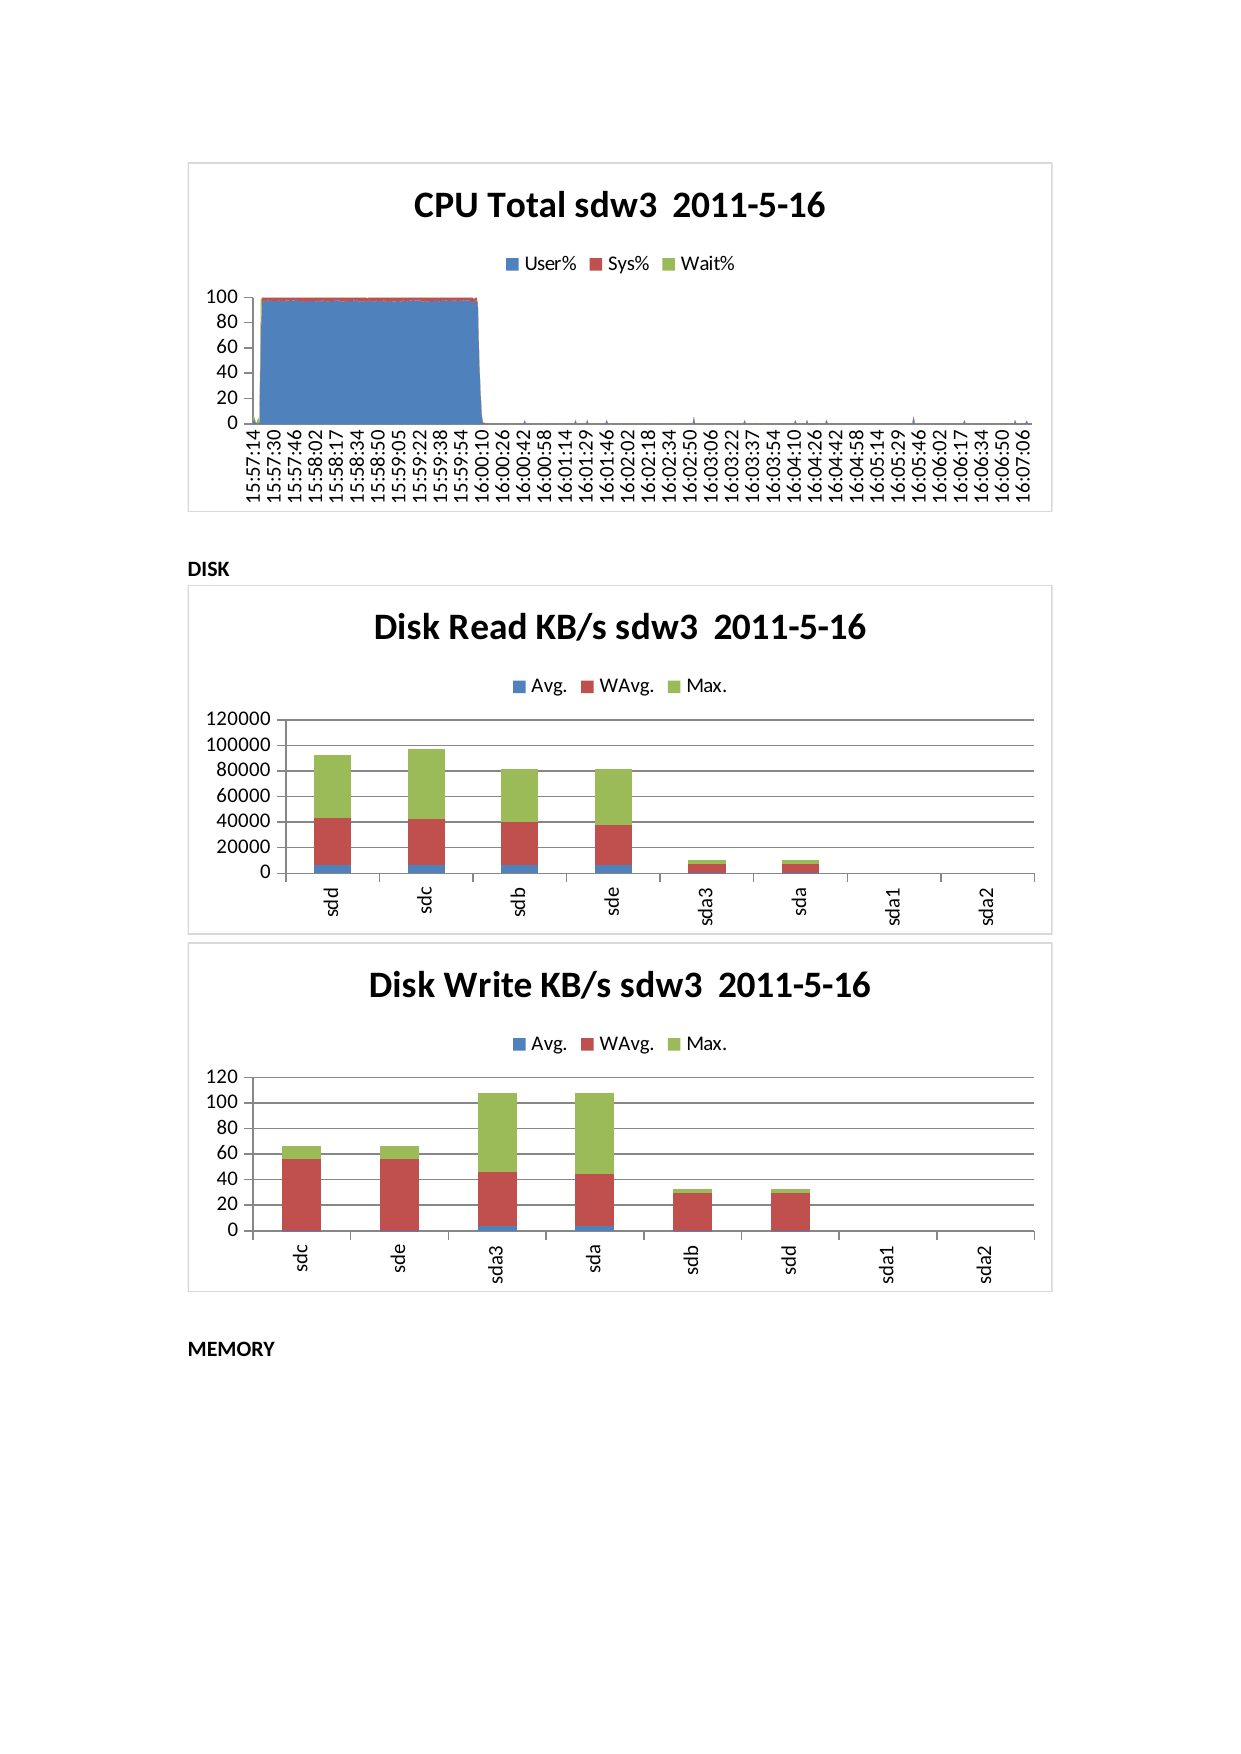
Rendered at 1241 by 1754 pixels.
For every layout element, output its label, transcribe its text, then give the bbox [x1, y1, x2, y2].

text DISK [187, 552, 1053, 584]
text MEMORY [187, 1332, 1053, 1364]
